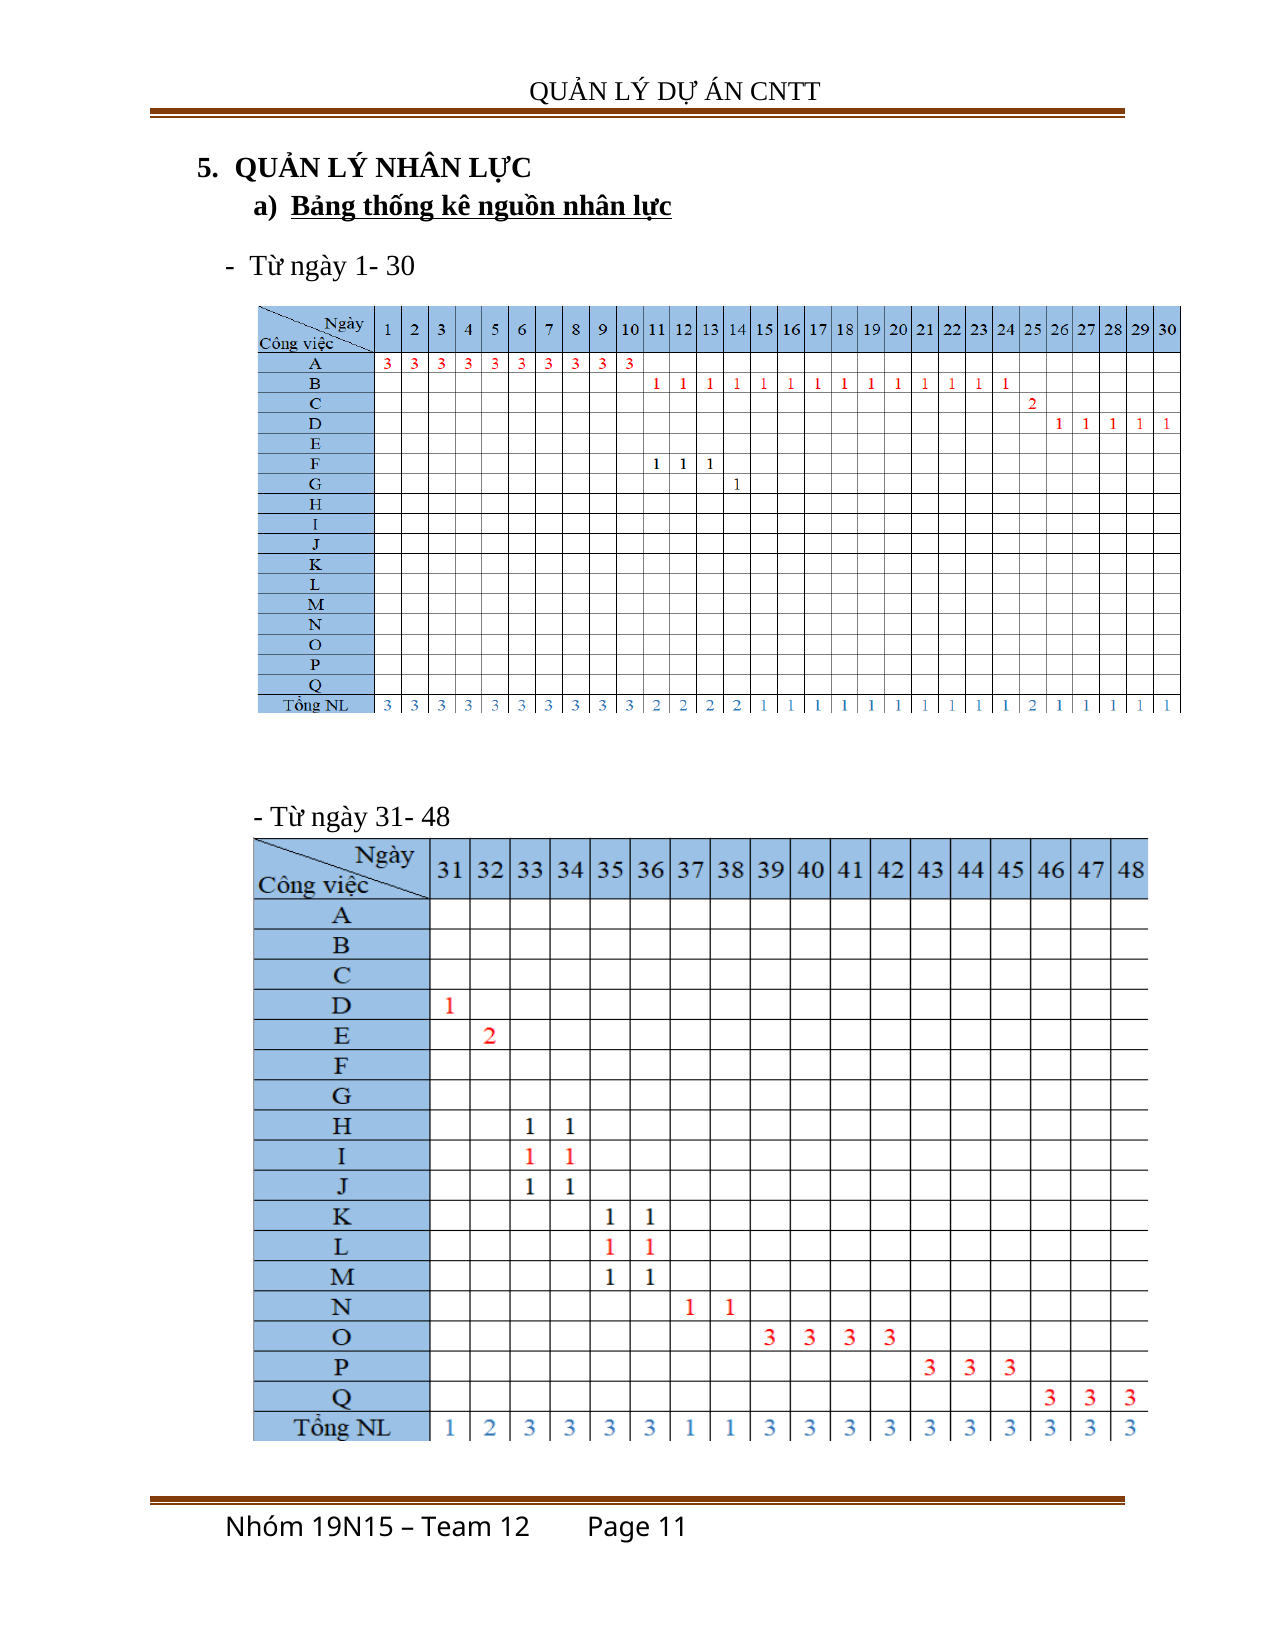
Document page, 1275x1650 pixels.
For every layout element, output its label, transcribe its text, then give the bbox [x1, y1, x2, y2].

text - Từ ngày 31- 48 [253, 799, 1125, 837]
picture [257, 306, 1182, 713]
picture [253, 837, 1149, 1441]
list Bảng thống kê nguồn nhân lực [253, 188, 1125, 222]
text - Từ ngày 1- 30 [150, 248, 1125, 281]
list QUẢN LÝ NHÂN LỰC [197, 150, 1125, 183]
